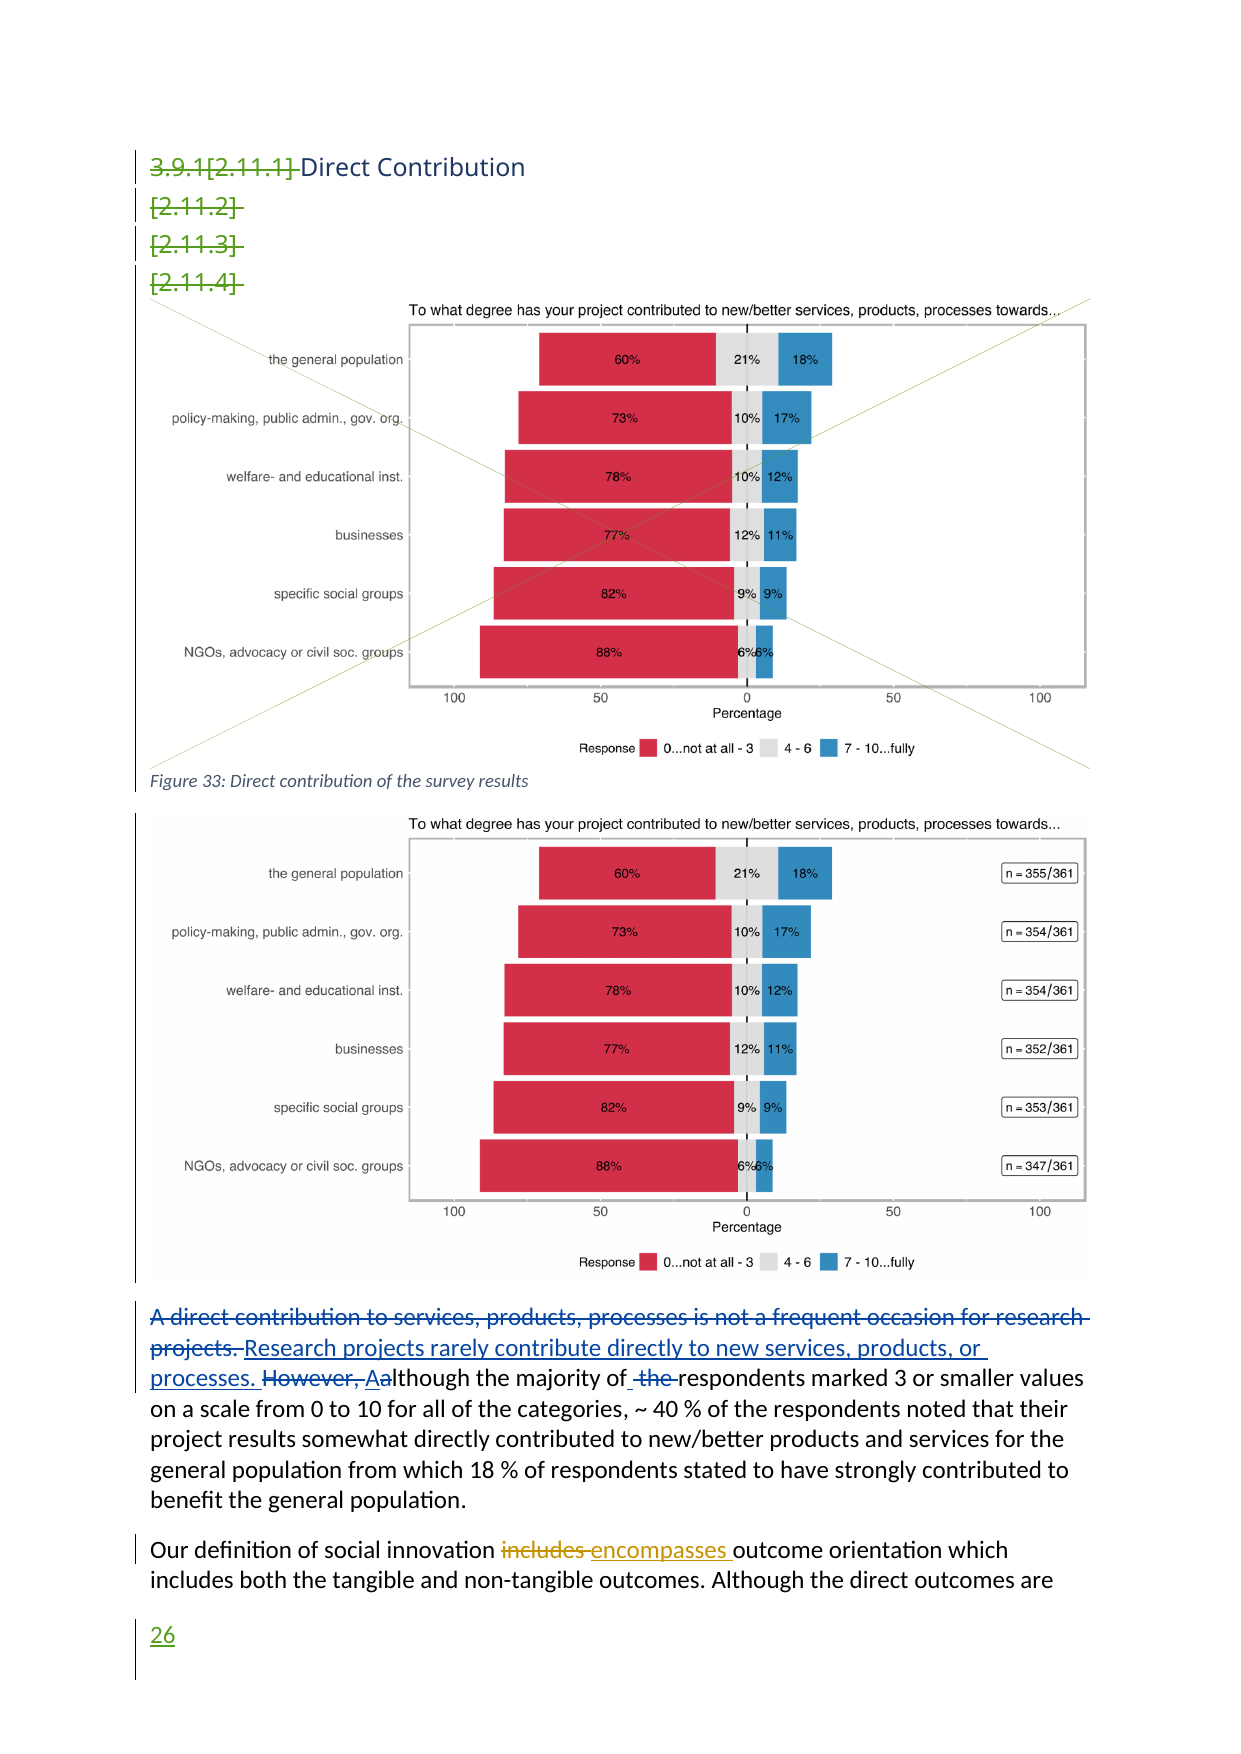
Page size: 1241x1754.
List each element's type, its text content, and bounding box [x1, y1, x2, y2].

picture [622, 299, 1091, 768]
picture [152, 535, 1088, 769]
picture [150, 300, 618, 768]
picture [151, 298, 1089, 533]
subtitle Direct Contribution [150, 150, 1090, 184]
picture [150, 812, 1091, 1283]
text lthough the majority ofrespondents marked 3 or smaller values on a scale from 0 to 10 for all of the categories, ~ 40 % of the respondents noted that their project results somewhat directly contributed to new/better products and services for the general population from which 18 % of respondents stated to have strongly contributed to benefit the general population. [150, 1320, 1090, 1515]
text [150, 1534, 1090, 1595]
